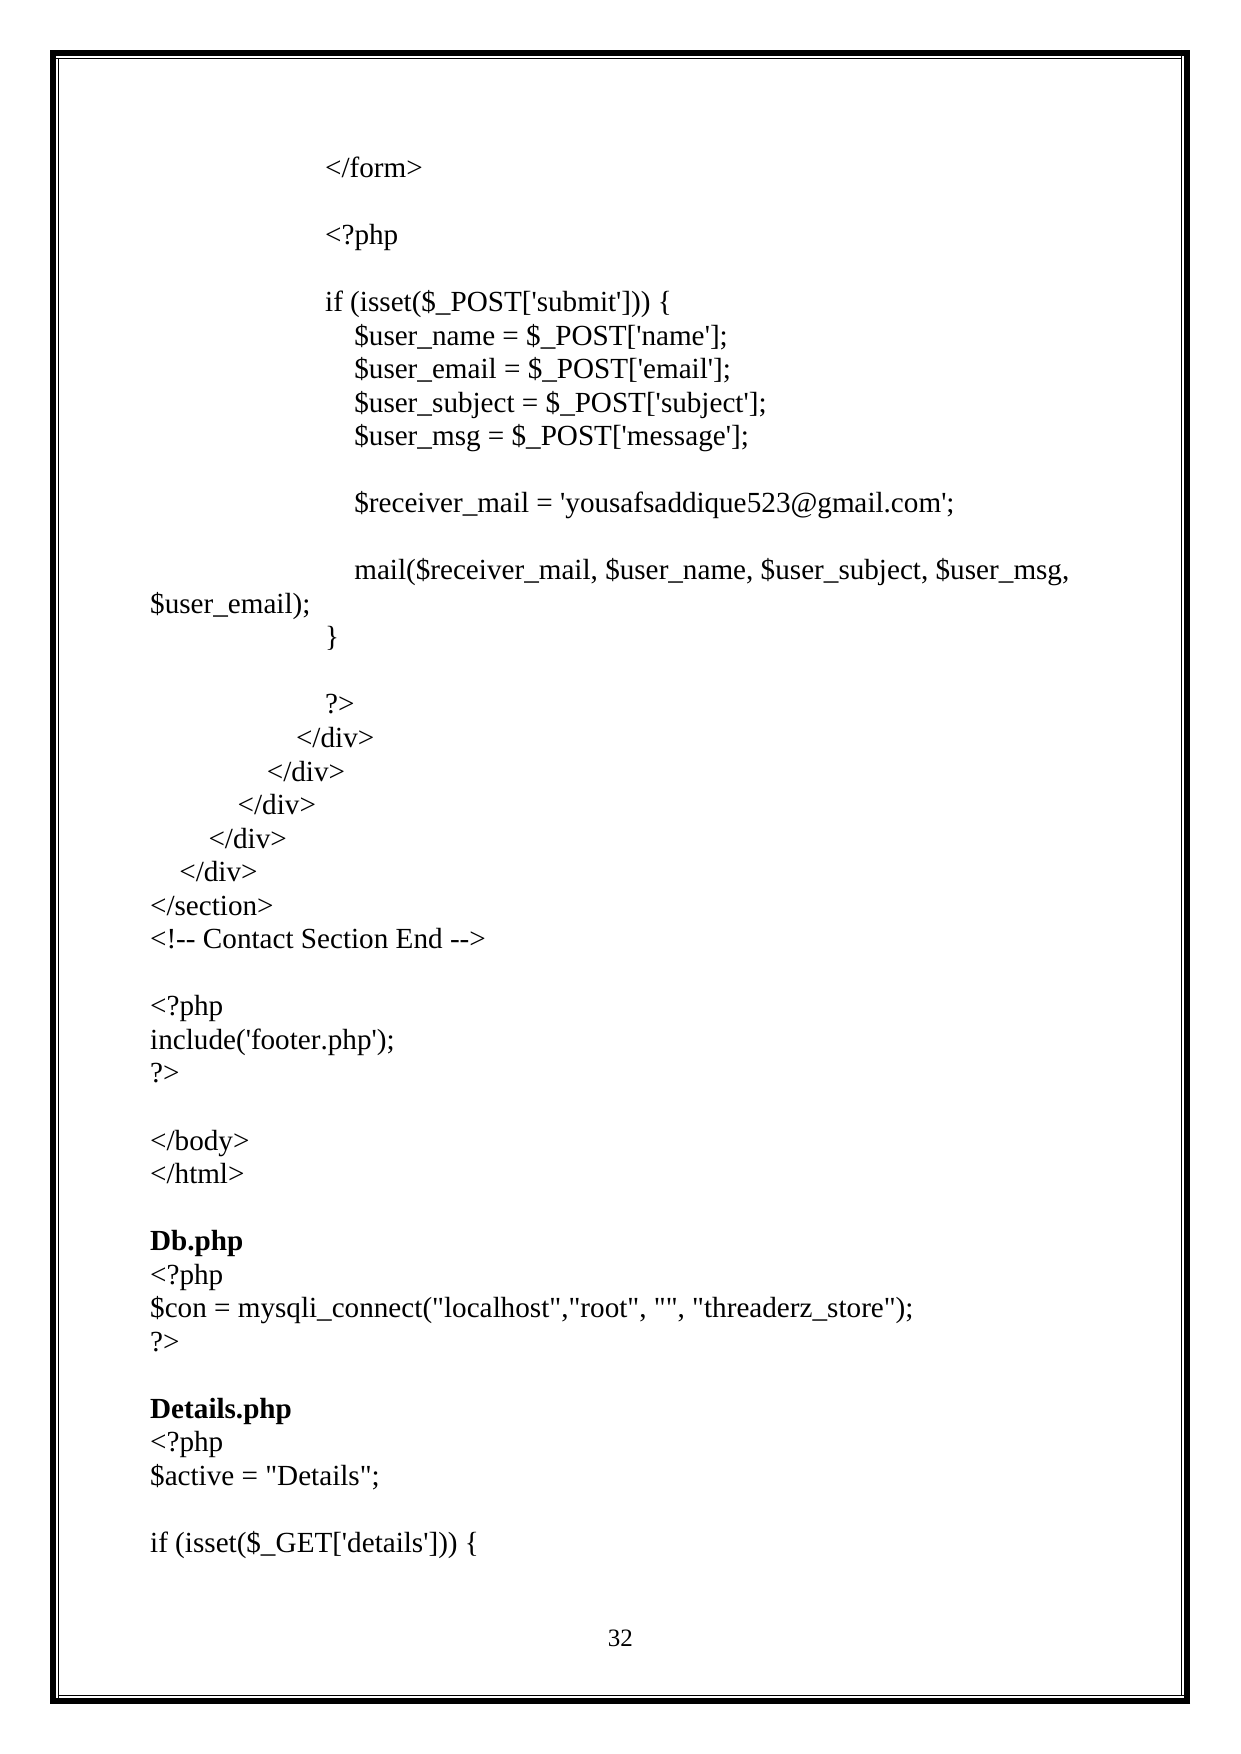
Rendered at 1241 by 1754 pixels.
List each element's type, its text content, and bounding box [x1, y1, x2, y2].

text <?php [150, 1257, 1090, 1290]
text } [150, 619, 1090, 653]
text $user_msg = $_POST['message']; [150, 418, 1090, 452]
text ?> [150, 1056, 1090, 1089]
text <!-- Contact Section End --> [150, 921, 1090, 955]
text <?php [150, 1424, 1090, 1458]
text <?php [150, 988, 1090, 1022]
text </body> [150, 1123, 1090, 1156]
text </div> [150, 787, 1090, 821]
text </div> [150, 854, 1090, 888]
text Details.php [150, 1391, 1090, 1424]
text $active = "Details"; [150, 1458, 1090, 1492]
text $user_name = $_POST['name']; [150, 318, 1090, 351]
text </html> [150, 1156, 1090, 1190]
text include('footer.php'); [150, 1022, 1090, 1056]
text </div> [150, 821, 1090, 854]
text $user_subject = $_POST['subject']; [150, 385, 1090, 418]
text ?> [150, 1324, 1090, 1357]
text <?php [150, 217, 1090, 251]
text mail($receiver_mail, $user_name, $user_subject, $user_msg, $user_email); [150, 552, 1090, 619]
text $receiver_mail = 'yousafsaddique523@gmail.com'; [150, 485, 1090, 519]
text Db.php [150, 1223, 1090, 1257]
text </section> [150, 888, 1090, 921]
text if (isset($_GET['details'])) { [150, 1525, 1090, 1559]
text </form> [150, 150, 1090, 183]
text $con = mysqli_connect("localhost","root", "", "threaderz_store"); [150, 1290, 1090, 1324]
text </div> [150, 754, 1090, 787]
text </div> [150, 720, 1090, 754]
text ?> [150, 687, 1090, 720]
text if (isset($_POST['submit'])) { [150, 284, 1090, 318]
text $user_email = $_POST['email']; [150, 351, 1090, 385]
